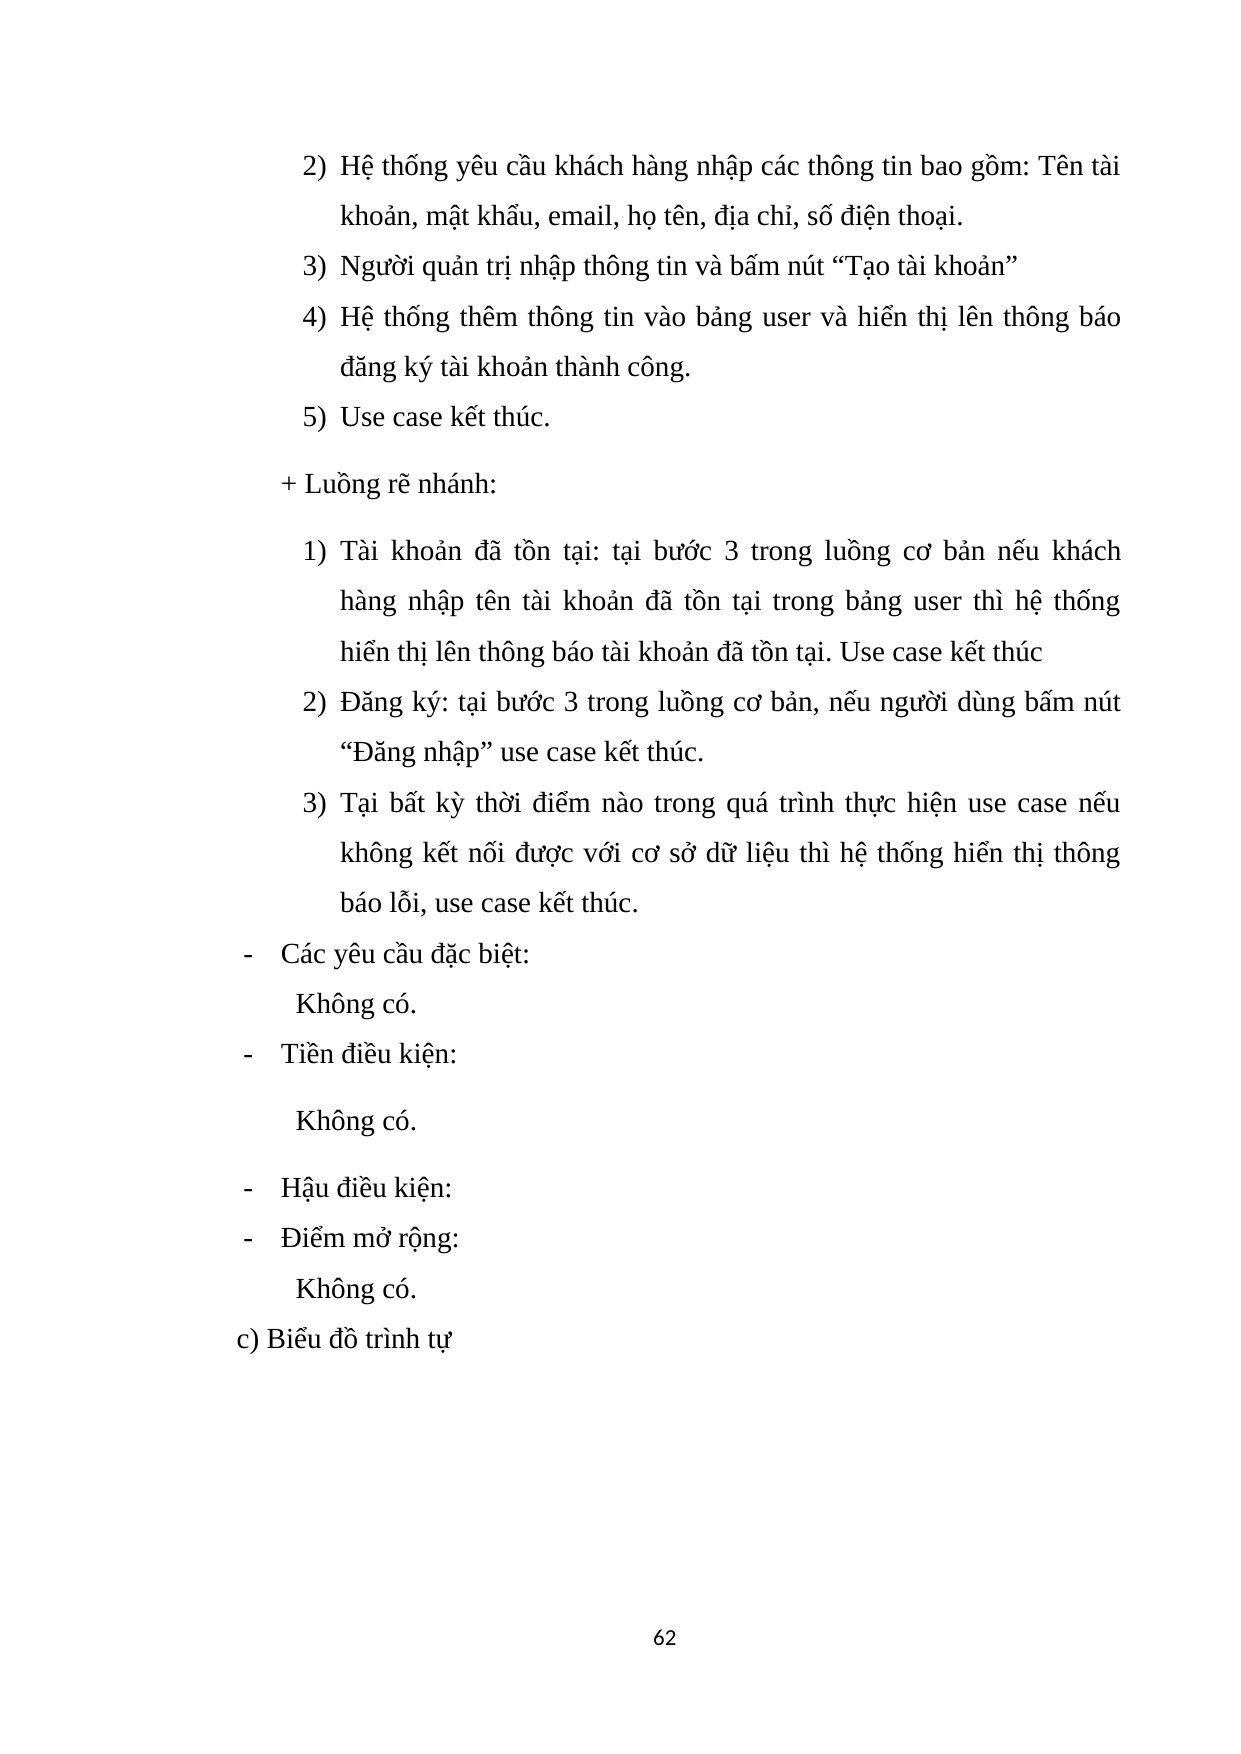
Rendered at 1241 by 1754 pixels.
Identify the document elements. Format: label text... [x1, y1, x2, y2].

list Hậu điều kiện: [243, 1170, 1122, 1204]
text Không có. [295, 1103, 1122, 1137]
list Hệ thống yêu cầu khách hàng nhập các thông tin bao gồm: Tên tài khoản, mật khẩu, email, họ tên, địa chỉ, số điện thoại. [302, 148, 1122, 232]
list Use case kết thúc. [302, 399, 1122, 433]
list Hệ thống thêm thông tin vào bảng user và hiển thị lên thông báo đăng ký tài khoản thành công. [302, 299, 1122, 382]
list Không có. [295, 986, 1122, 1019]
list Điểm mở rộng: [243, 1221, 1122, 1254]
list Không có. [295, 1271, 1122, 1304]
list c) Biểu đồ trình tự [236, 1321, 1122, 1355]
list Đăng ký: tại bước 3 trong luồng cơ bản, nếu người dùng bấm nút “Đăng nhập” use case kết thúc. [302, 684, 1122, 768]
list Tài khoản đã tồn tại: tại bước 3 trong luồng cơ bản nếu khách hàng nhập tên tài khoản đã tồn tại trong bảng user thì hệ thống hiển thị lên thông báo tài khoản đã tồn tại. Use case kết thúc [302, 533, 1122, 667]
list Người quản trị nhập thông tin và bấm nút “Tạo tài khoản” [302, 248, 1122, 282]
list Tại bất kỳ thời điểm nào trong quá trình thực hiện use case nếu không kết nối được với cơ sở dữ liệu thì hệ thống hiển thị thông báo lỗi, use case kết thúc. [302, 785, 1122, 919]
list Tiền điều kiện: [243, 1036, 1122, 1070]
text + Luồng rẽ nhánh: [281, 466, 1122, 500]
list Các yêu cầu đặc biệt: [243, 936, 1122, 969]
